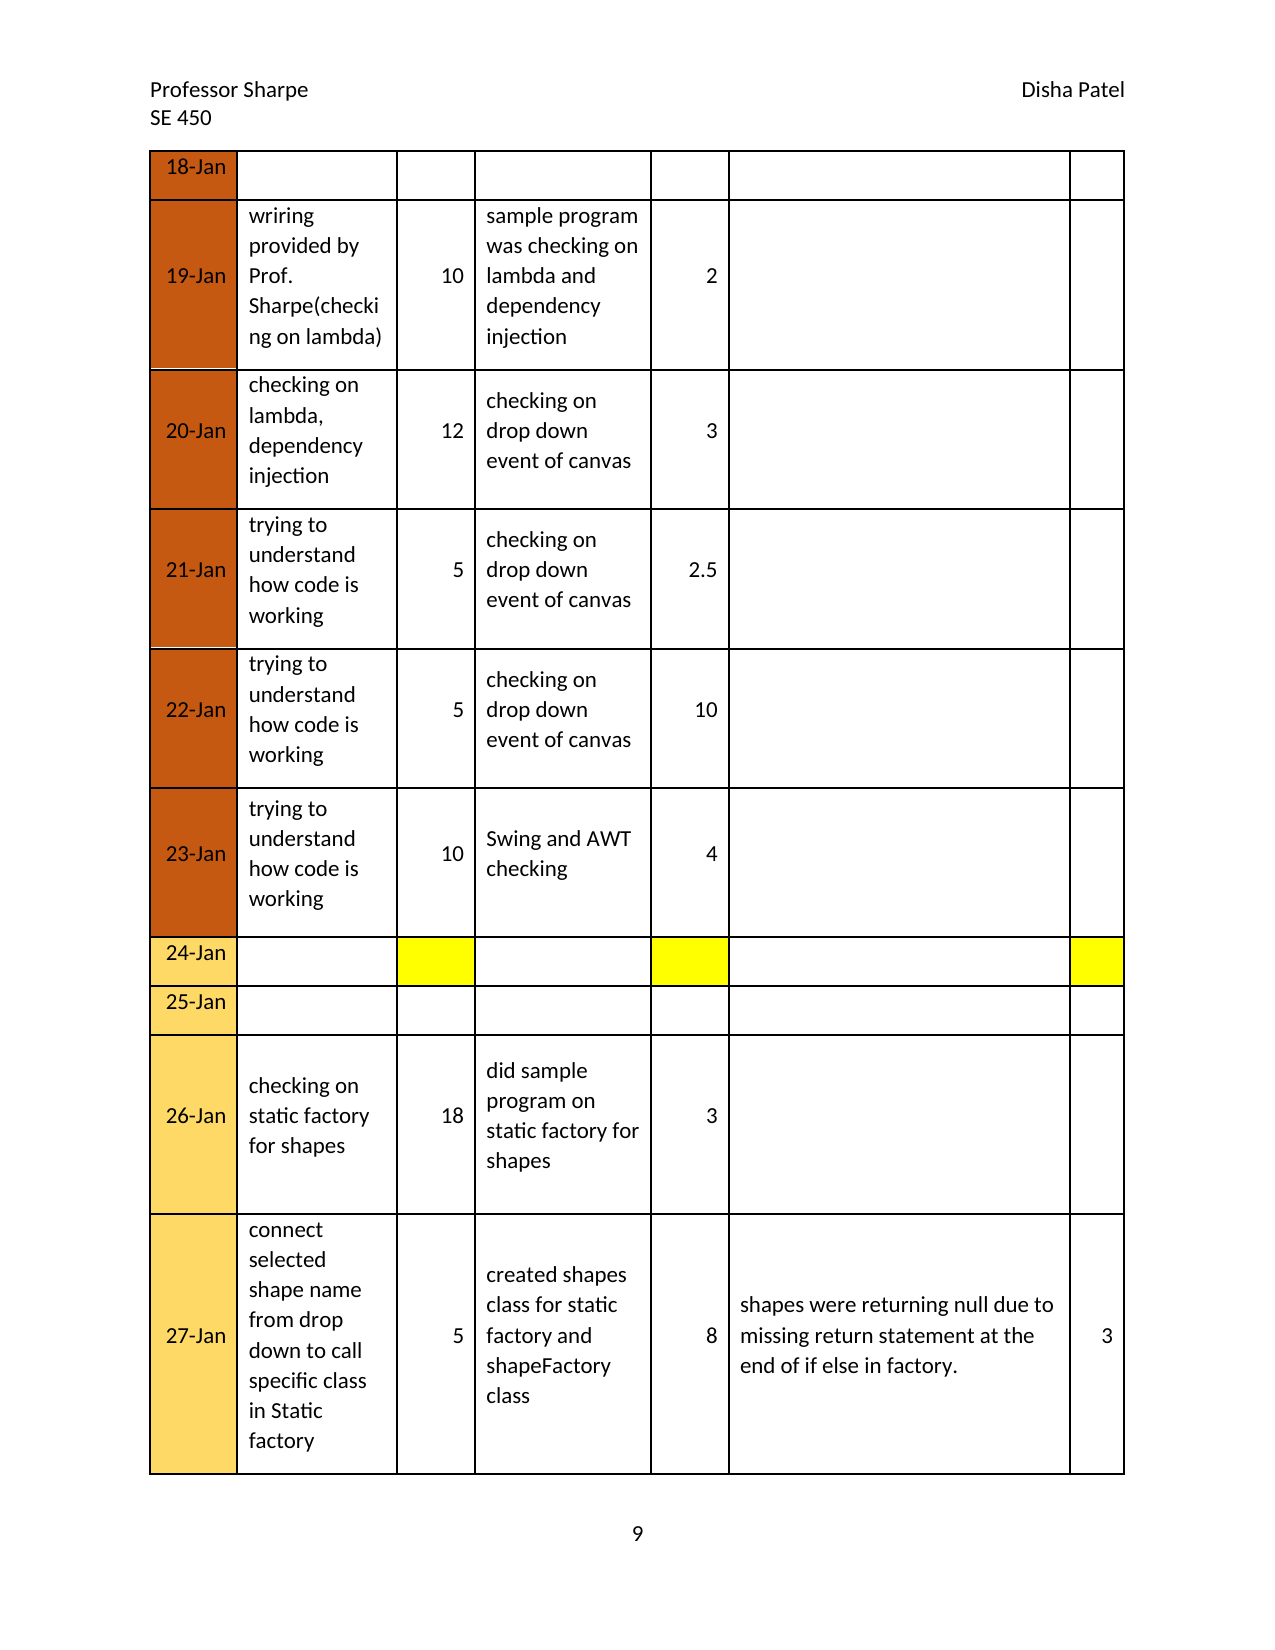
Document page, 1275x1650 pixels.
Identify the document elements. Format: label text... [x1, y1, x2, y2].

table_cell [1071, 510, 1123, 647]
table_cell [398, 987, 474, 1034]
table_cell [398, 938, 474, 985]
table_cell 23-Jan [151, 789, 236, 936]
table_cell 3 [652, 1036, 728, 1213]
table_cell [1071, 1036, 1123, 1213]
table_cell [1071, 987, 1123, 1034]
table_cell checking on lambda, dependency injection [238, 371, 396, 508]
table_cell checking on static factory for shapes [238, 1036, 396, 1213]
table_cell 4 [652, 789, 728, 936]
table_cell created shapes class for static factory and shapeFactory class [476, 1215, 650, 1473]
table_cell Swing and AWT checking [476, 789, 650, 936]
table_cell 18 [398, 1036, 474, 1213]
table_cell 24-Jan [151, 938, 236, 985]
table_cell [476, 987, 650, 1034]
table_cell [730, 371, 1069, 508]
table_cell did sample program on static factory for shapes [476, 1036, 650, 1213]
table_cell [730, 938, 1069, 985]
table_cell [476, 152, 650, 199]
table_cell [238, 1215, 396, 1473]
table_cell [238, 152, 396, 199]
table_cell trying to understand how code is working [238, 650, 396, 787]
table_cell [730, 510, 1069, 647]
table_cell 2.5 [652, 510, 728, 647]
table_cell [1071, 938, 1123, 985]
table_cell trying to understand how code is working [238, 510, 396, 647]
table_cell [652, 938, 728, 985]
table_cell 2 [652, 201, 728, 368]
table_cell [730, 987, 1069, 1034]
table_cell 19-Jan [151, 201, 236, 368]
table_cell wriring provided by Prof. Sharpe(checking on lambda) [238, 201, 396, 368]
table_cell [1071, 650, 1123, 787]
table_cell checking on drop down event of canvas [476, 510, 650, 647]
table_cell [1071, 201, 1123, 368]
table_cell 20-Jan [151, 371, 236, 508]
table_cell [1071, 371, 1123, 508]
table_cell 3 [1071, 1215, 1123, 1473]
table_cell [238, 987, 396, 1034]
table_cell 10 [398, 789, 474, 936]
table_cell trying to understand how code is working [238, 789, 396, 936]
table_cell 22-Jan [151, 650, 236, 787]
table_cell [652, 987, 728, 1034]
table_cell 18-Jan [151, 152, 236, 199]
table_cell 5 [398, 1215, 474, 1473]
table_cell 8 [652, 1215, 728, 1473]
table_cell 5 [398, 510, 474, 647]
table_cell [730, 650, 1069, 787]
table_cell [730, 1036, 1069, 1213]
table_cell [730, 789, 1069, 936]
table_cell [730, 152, 1069, 199]
table_cell sample program was checking on lambda and dependency injection [476, 201, 650, 368]
table_cell [652, 152, 728, 199]
table_cell 5 [398, 650, 474, 787]
table_cell 10 [652, 650, 728, 787]
table_cell 10 [398, 201, 474, 368]
table_cell [476, 938, 650, 985]
table_cell [730, 201, 1069, 368]
table_cell 3 [652, 371, 728, 508]
table_cell 27-Jan [151, 1215, 236, 1473]
table_cell 25-Jan [151, 987, 236, 1034]
table_cell 26-Jan [151, 1036, 236, 1213]
table_cell [398, 152, 474, 199]
table_cell [1071, 789, 1123, 936]
table_cell shapes were returning null due to missing return statement at the end of if else in factory. [730, 1215, 1069, 1473]
table_cell 21-Jan [151, 510, 236, 647]
table_cell [238, 938, 396, 985]
table_cell checking on drop down event of canvas [476, 650, 650, 787]
table_cell checking on drop down event of canvas [476, 371, 650, 508]
table_cell [1071, 152, 1123, 199]
table_cell 12 [398, 371, 474, 508]
